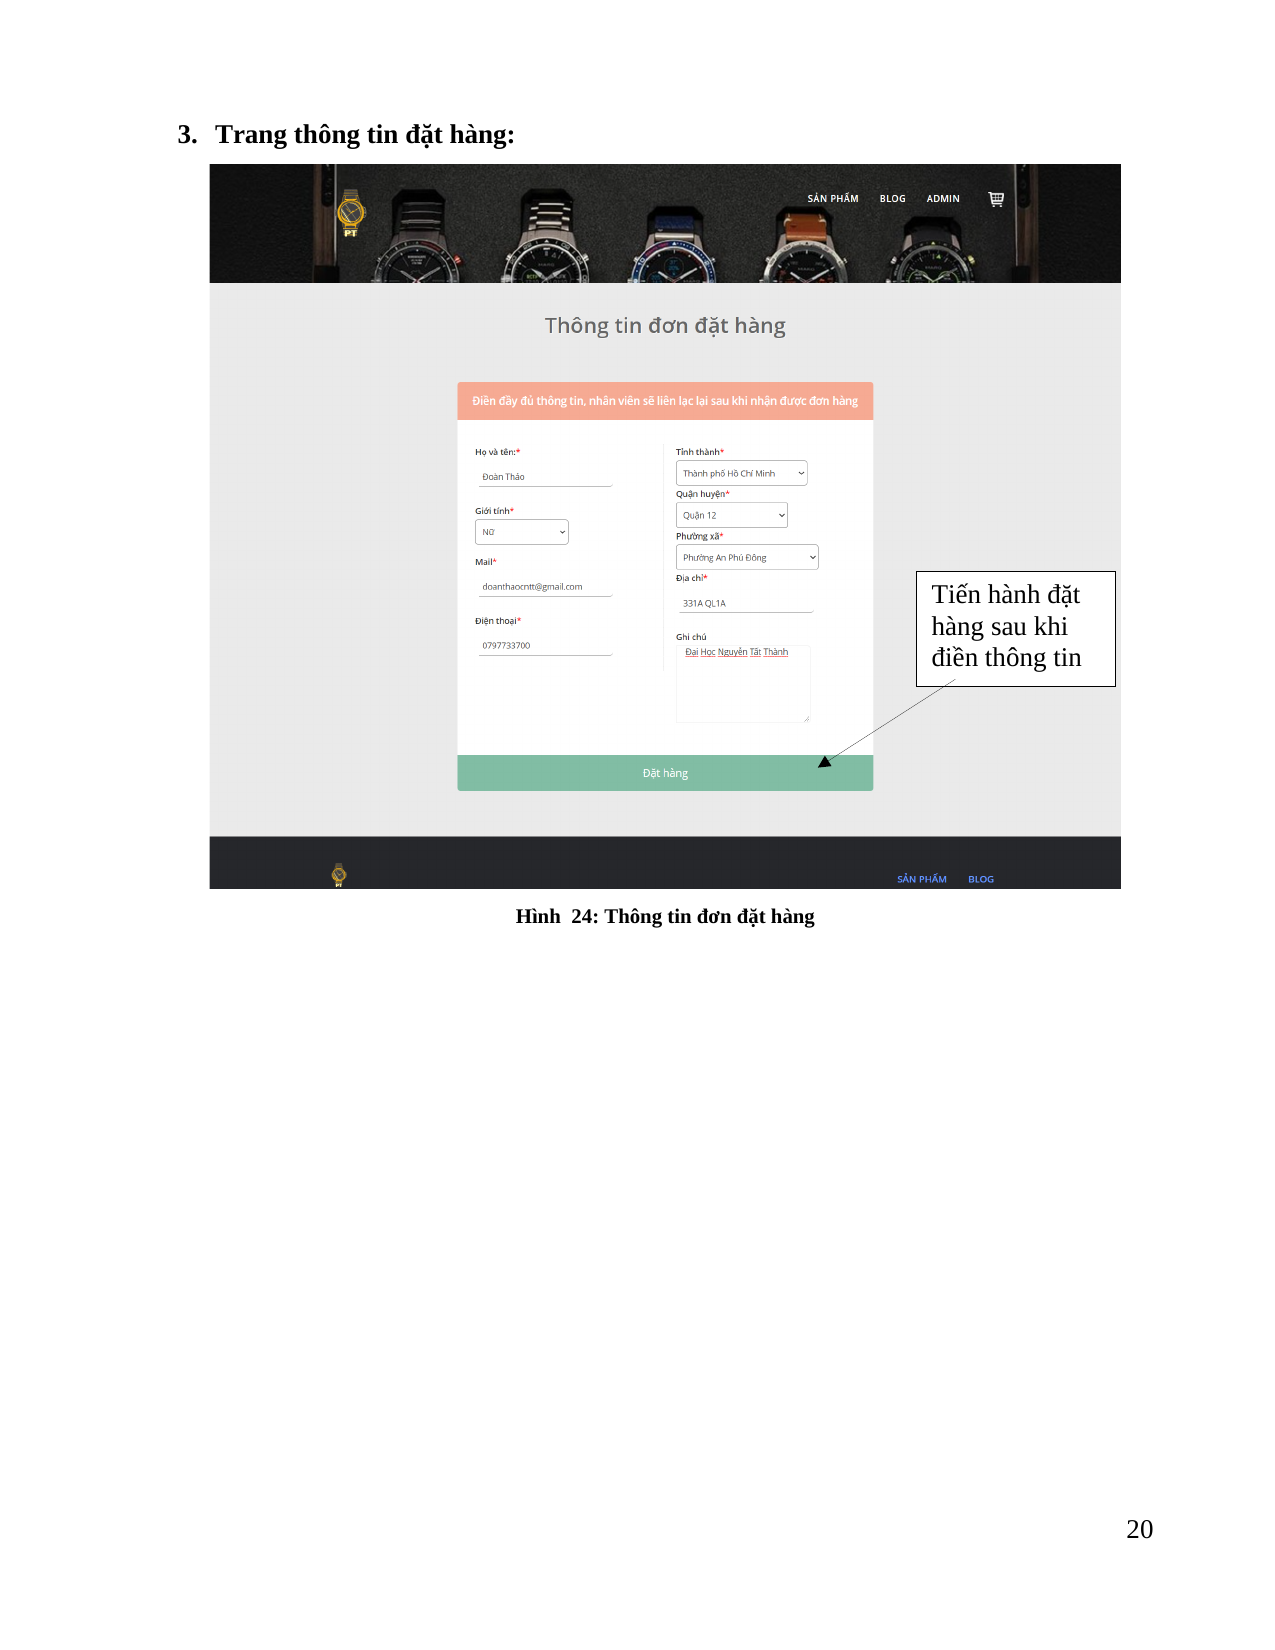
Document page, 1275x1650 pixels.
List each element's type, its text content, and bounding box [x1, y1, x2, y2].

subtitle Trang thông tin đặt hàng: [177, 118, 1153, 149]
picture [209, 164, 1121, 889]
